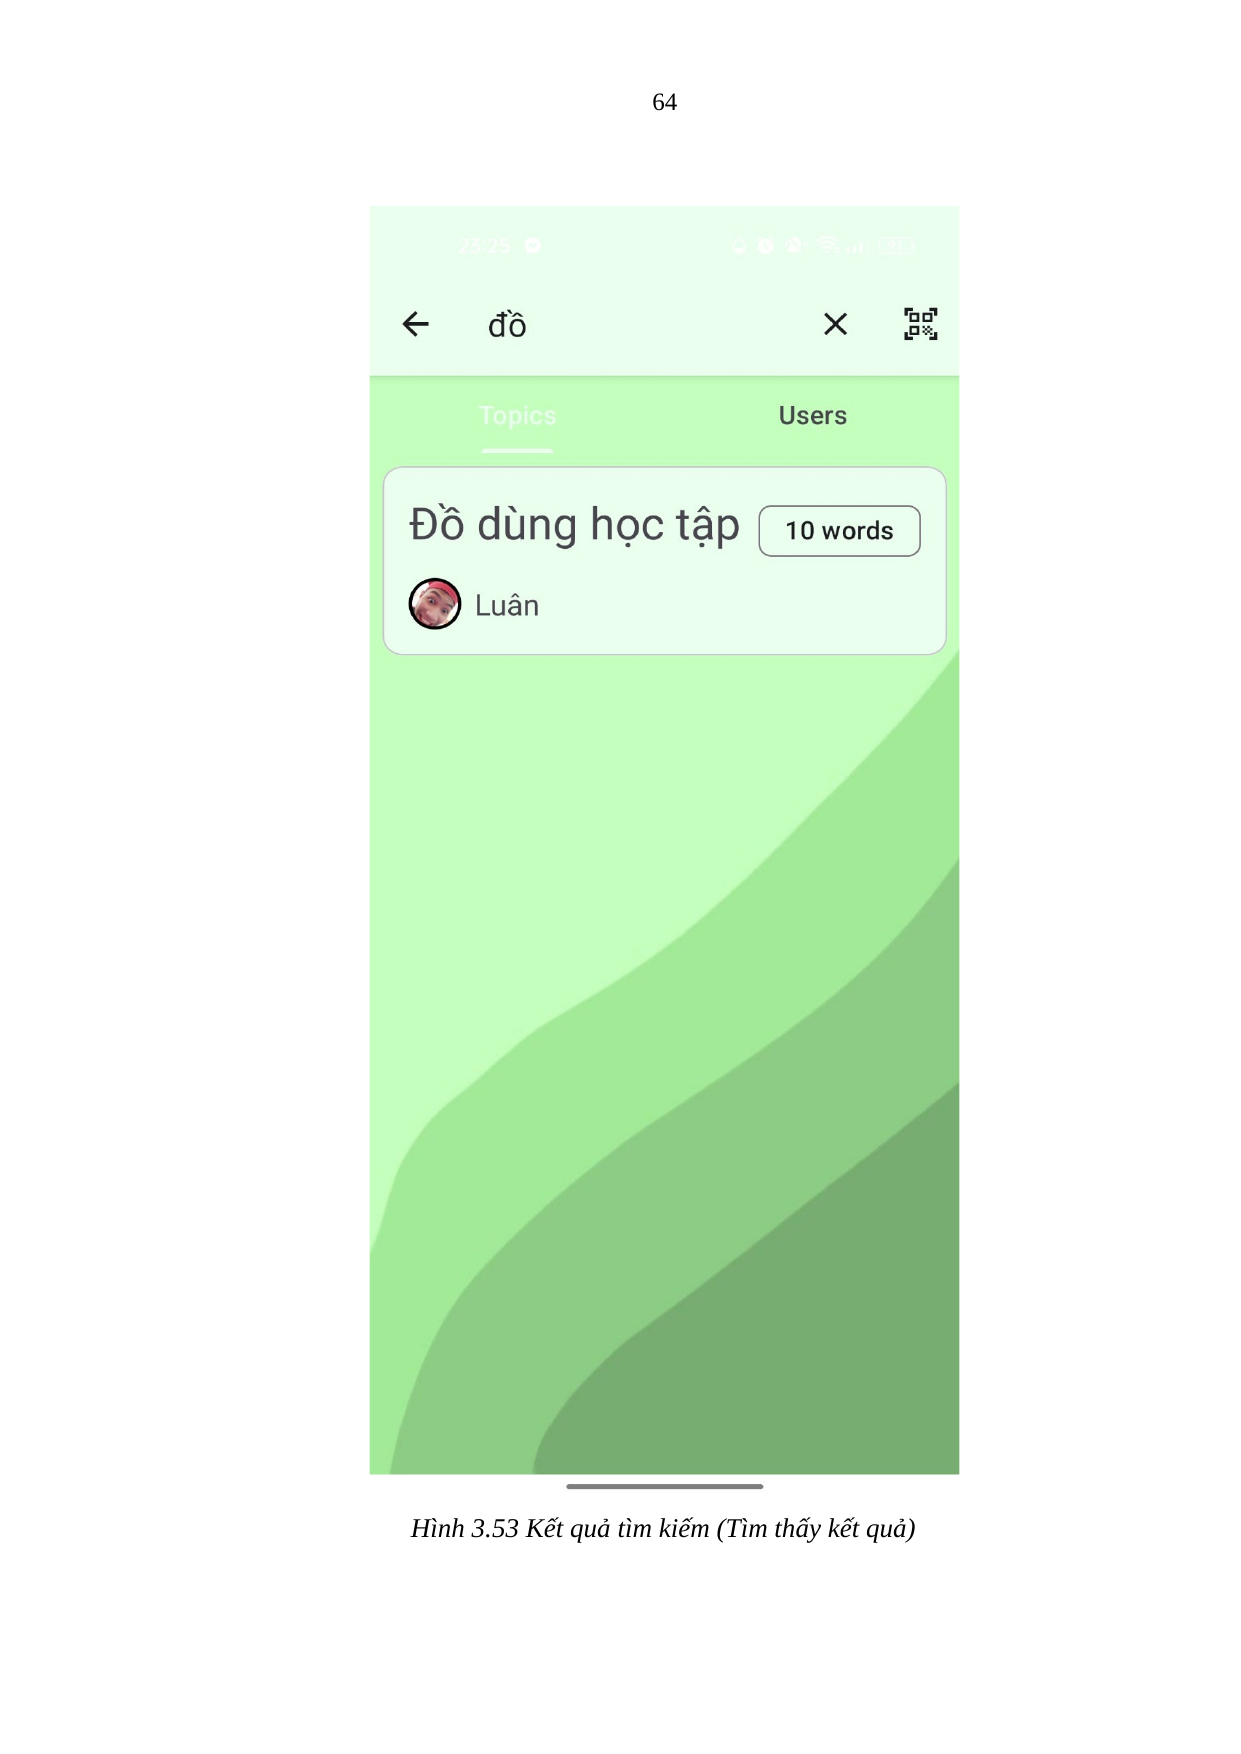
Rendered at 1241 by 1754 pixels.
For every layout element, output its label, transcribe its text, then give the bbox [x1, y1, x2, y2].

text Hình 3.53 Kết quả tìm kiếm (Tìm thấy kết quả) [207, 1512, 1122, 1543]
picture [369, 206, 960, 1500]
